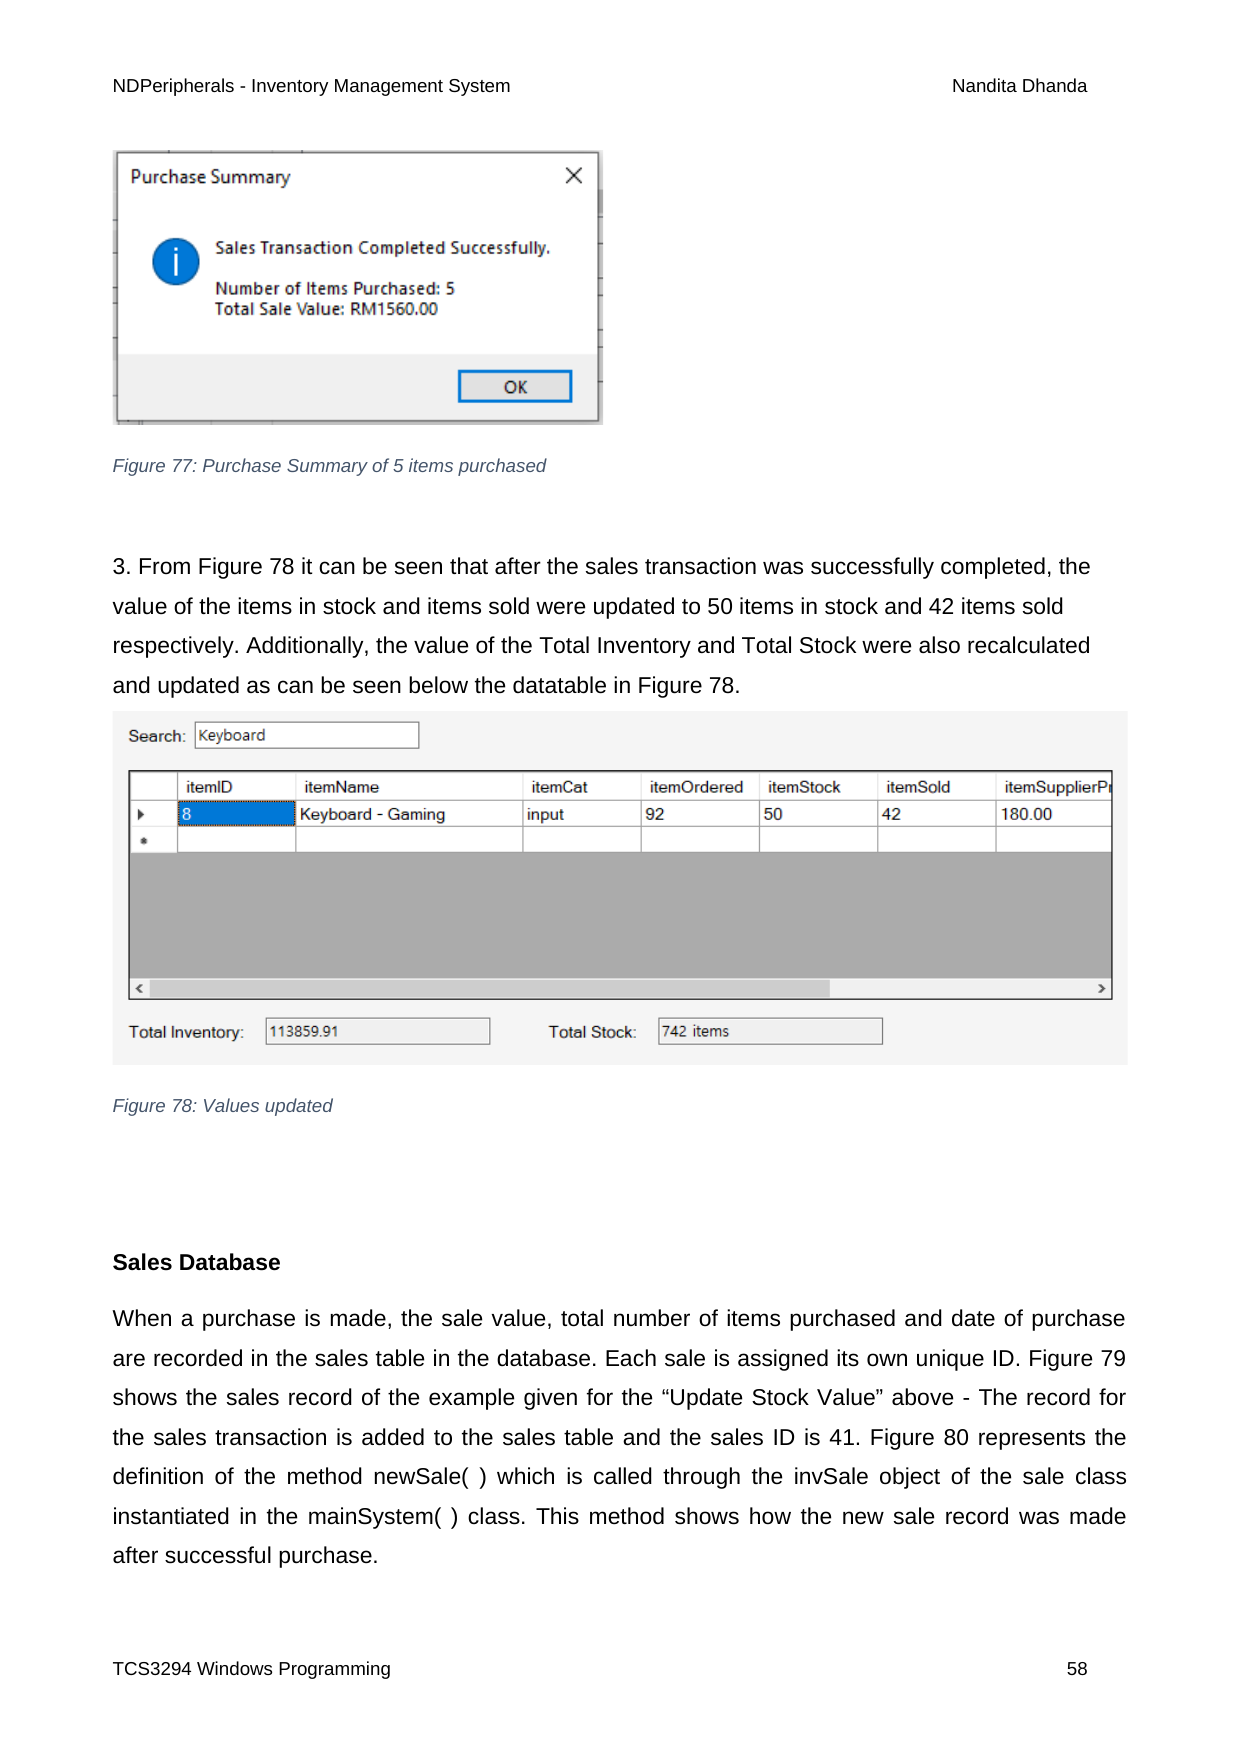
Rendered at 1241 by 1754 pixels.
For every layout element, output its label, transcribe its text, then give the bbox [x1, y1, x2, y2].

text 3. From Figure 78 it can be seen that after the sales transaction was successfully completed, the value of the items in stock and items sold were updated to 50 items in stock and 42 items sold respectively. Additionally, the value of the Total Inventory and Total Stock were also recalculated and updated as can be seen below the datatable in Figure 78. [112, 553, 1128, 711]
picture [112, 150, 604, 425]
text Sales Database [112, 1249, 1128, 1275]
picture [112, 711, 1128, 1065]
text When a purchase is made, the sale value, total number of items purchased and date of purchase are recorded in the sales table in the database. Each sale is assigned its own unique ID. Figure 79 shows the sales record of the example given for the “Update Stock Value” above - The record for the sales transaction is added to the sales table and the sales ID is 41. Figure 80 represents the definition of the method newSale( ) which is called through the invSale object of the sale class instantiated in the mainSystem( ) class. This method shows how the new sale record was made after successful purchase. [112, 1305, 1128, 1568]
